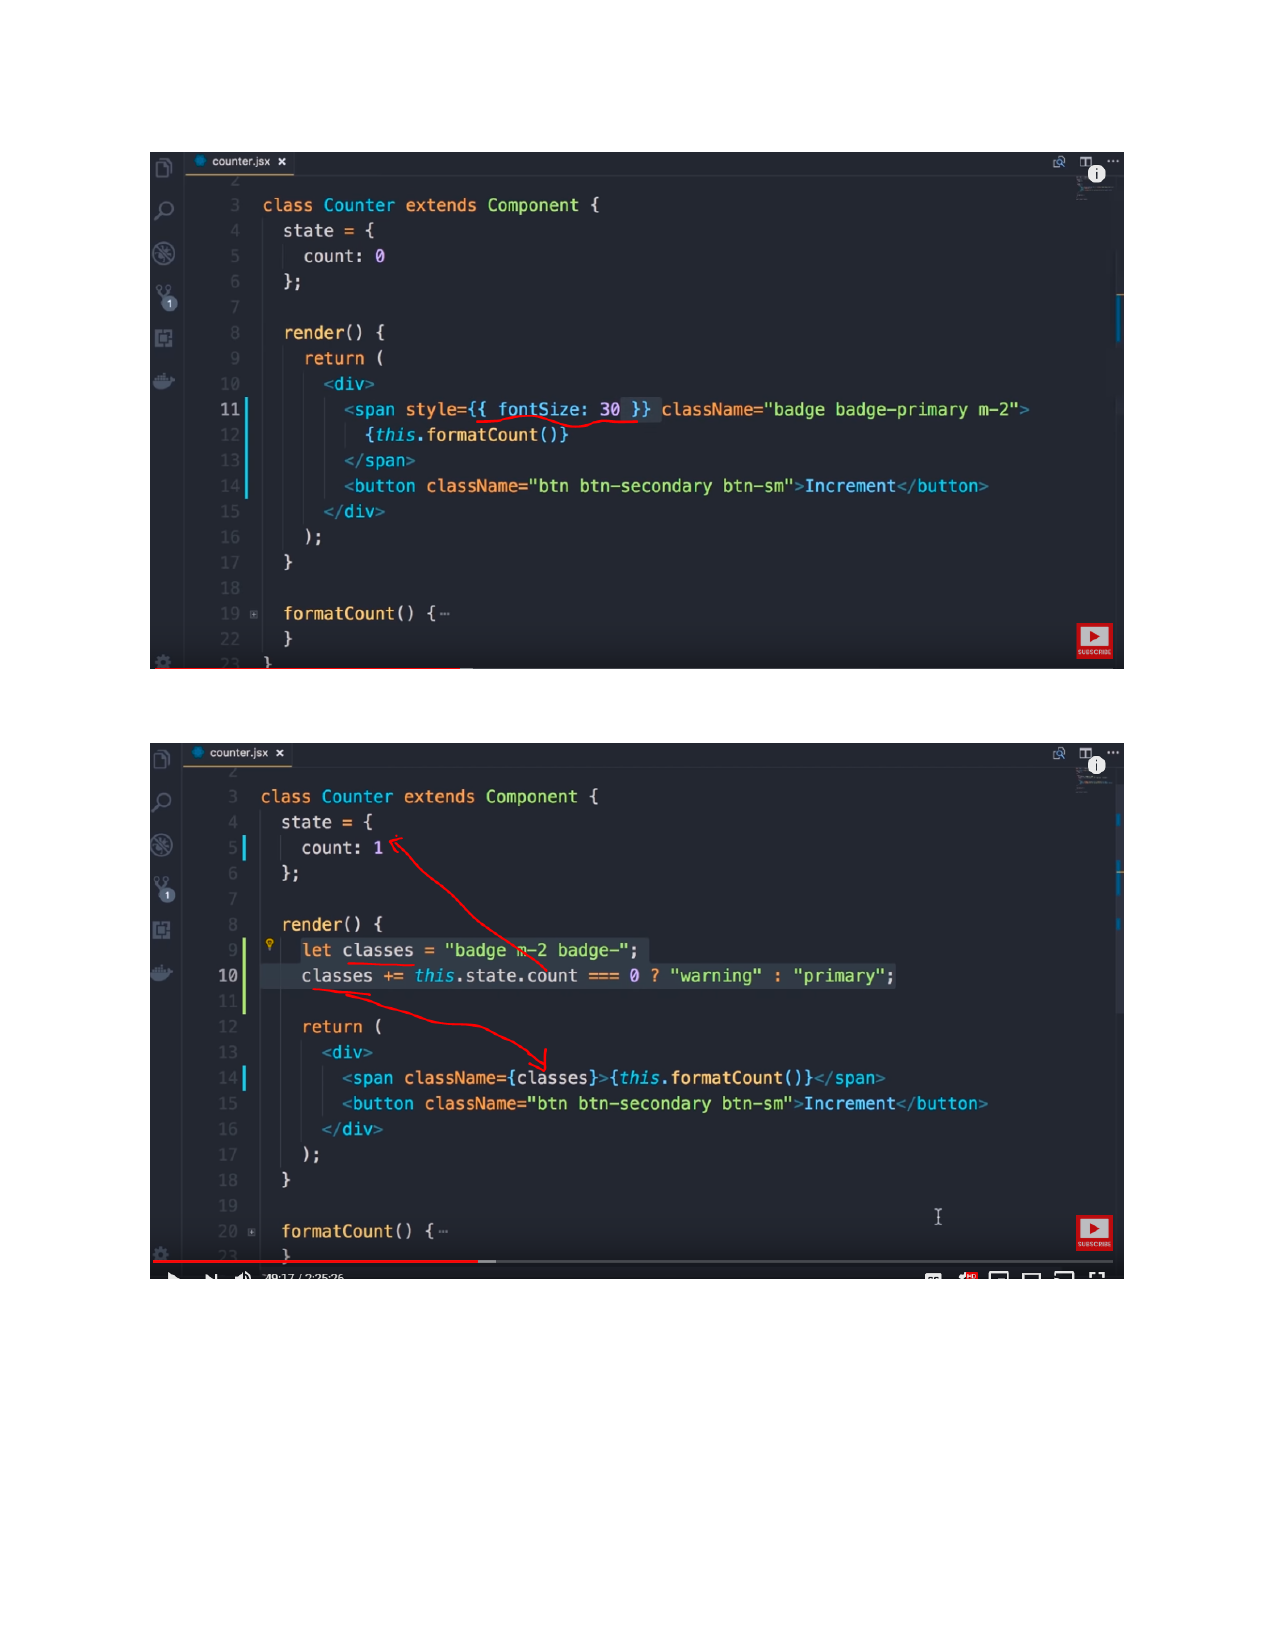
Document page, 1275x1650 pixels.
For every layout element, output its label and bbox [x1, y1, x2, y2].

picture [150, 150, 1125, 669]
picture [150, 734, 1125, 1279]
